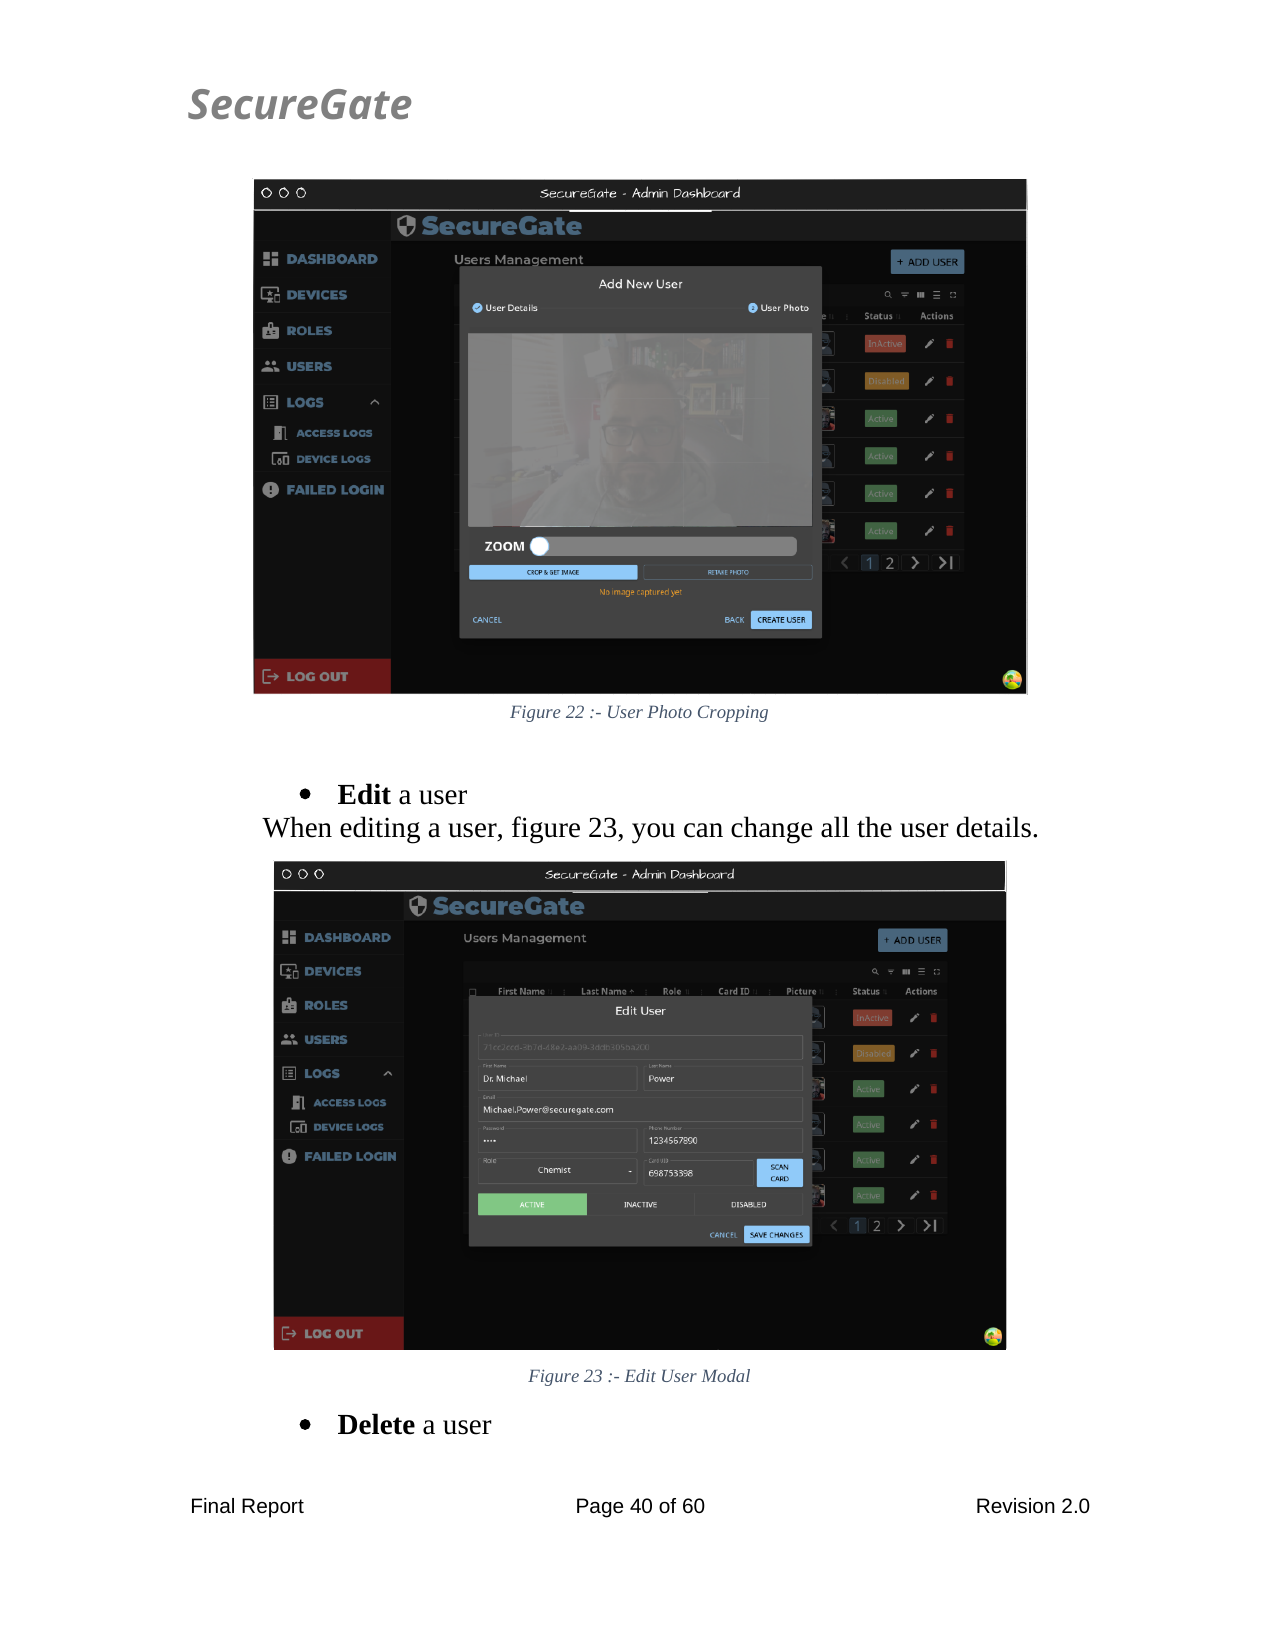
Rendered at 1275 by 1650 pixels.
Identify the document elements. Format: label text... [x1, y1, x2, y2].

list Edit a user [300, 777, 1093, 810]
text Figure 23 :- Edit User Modal [187, 1365, 1093, 1387]
picture [252, 843, 1028, 1365]
text Figure 22 :- User Photo Cropping [187, 701, 1093, 722]
text When editing a user, figure 23, you can change all the user details. [262, 810, 1093, 844]
list Delete a user [300, 1407, 1093, 1441]
picture [230, 165, 1050, 701]
